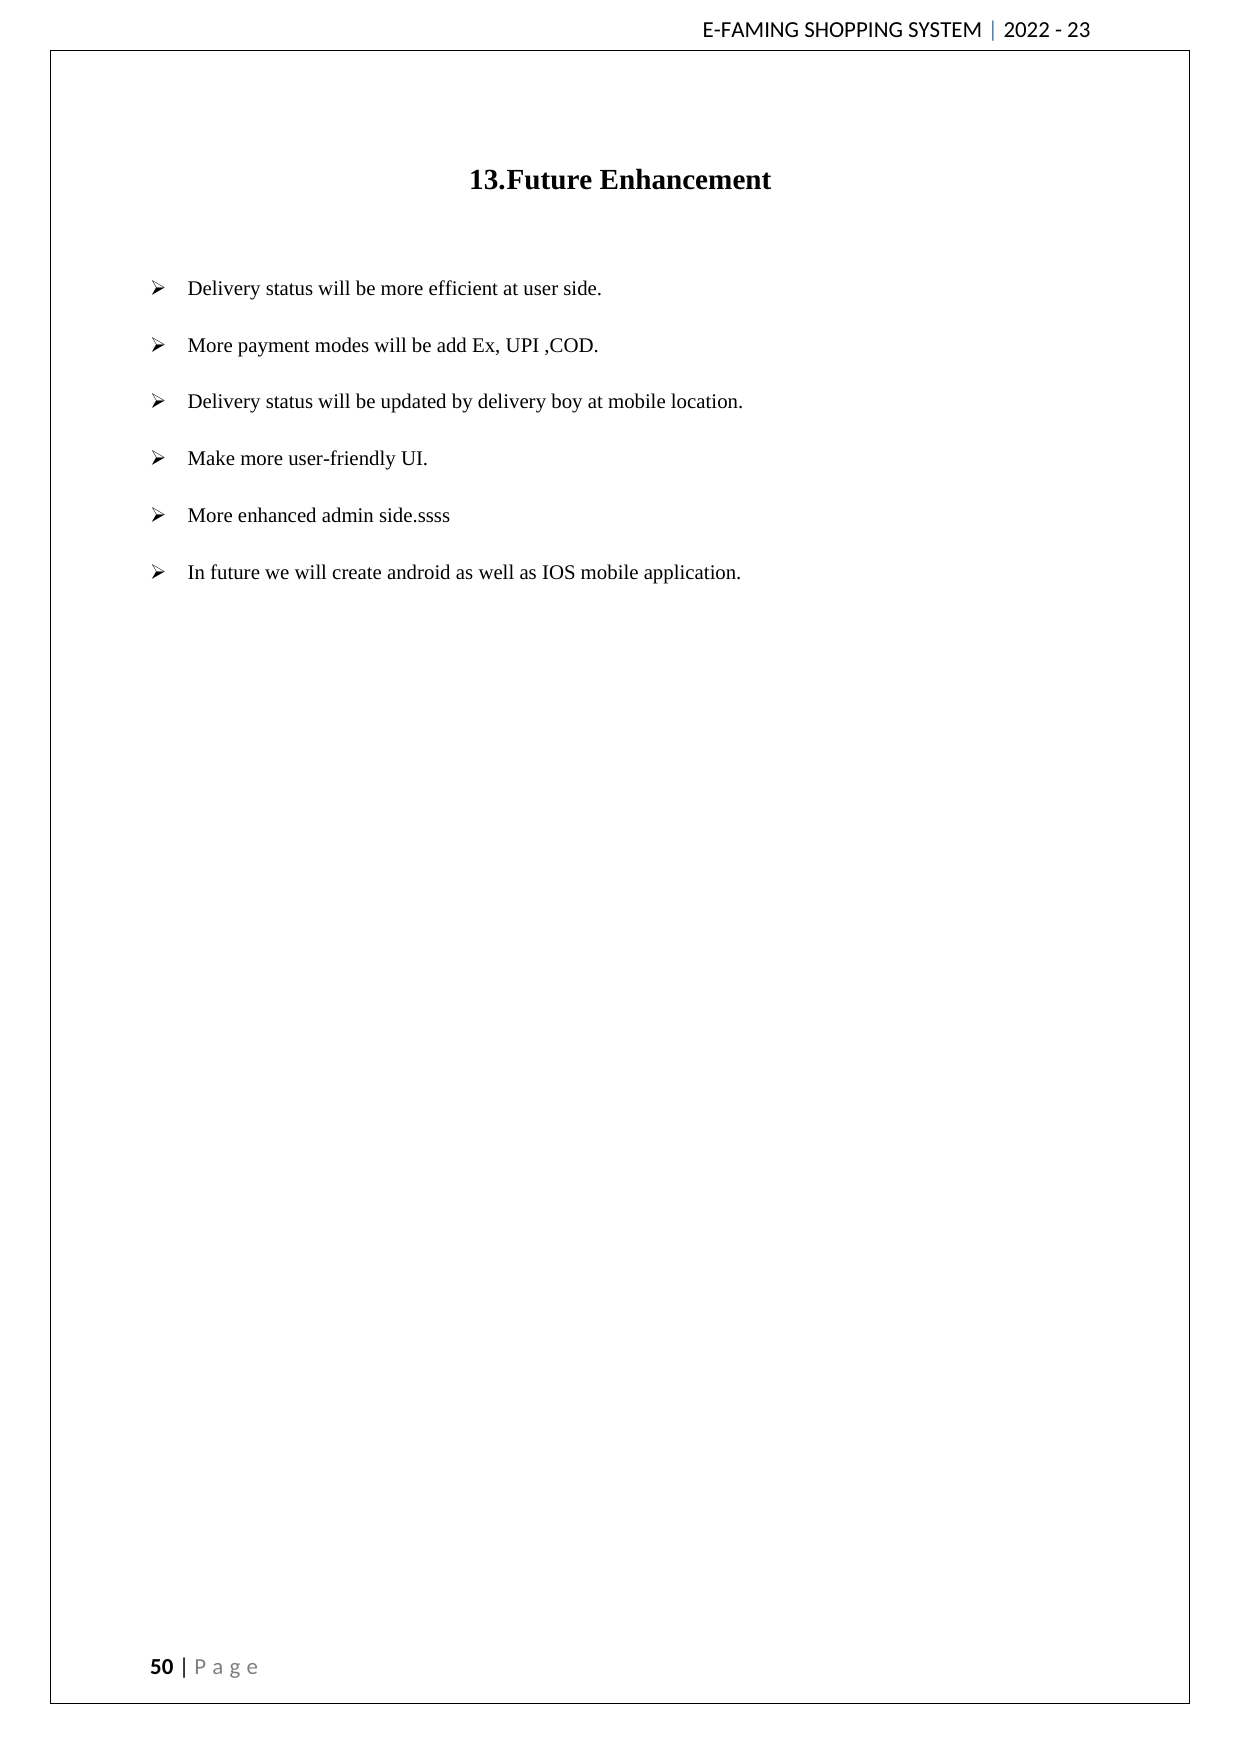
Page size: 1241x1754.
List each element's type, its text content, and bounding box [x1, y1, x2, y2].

list Make more user-friendly UI. [150, 446, 1090, 470]
list Delivery status will be updated by delivery boy at mobile location. [150, 389, 1090, 413]
list In future we will create android as well as IOS mobile application. [150, 560, 1090, 584]
subtitle Future Enhancement [150, 162, 1090, 196]
list More enhanced admin side.ssss [150, 503, 1090, 527]
list More payment modes will be add Ex, UPI ,COD. [150, 332, 1090, 357]
list Delivery status will be more efficient at user side. [150, 276, 1090, 300]
